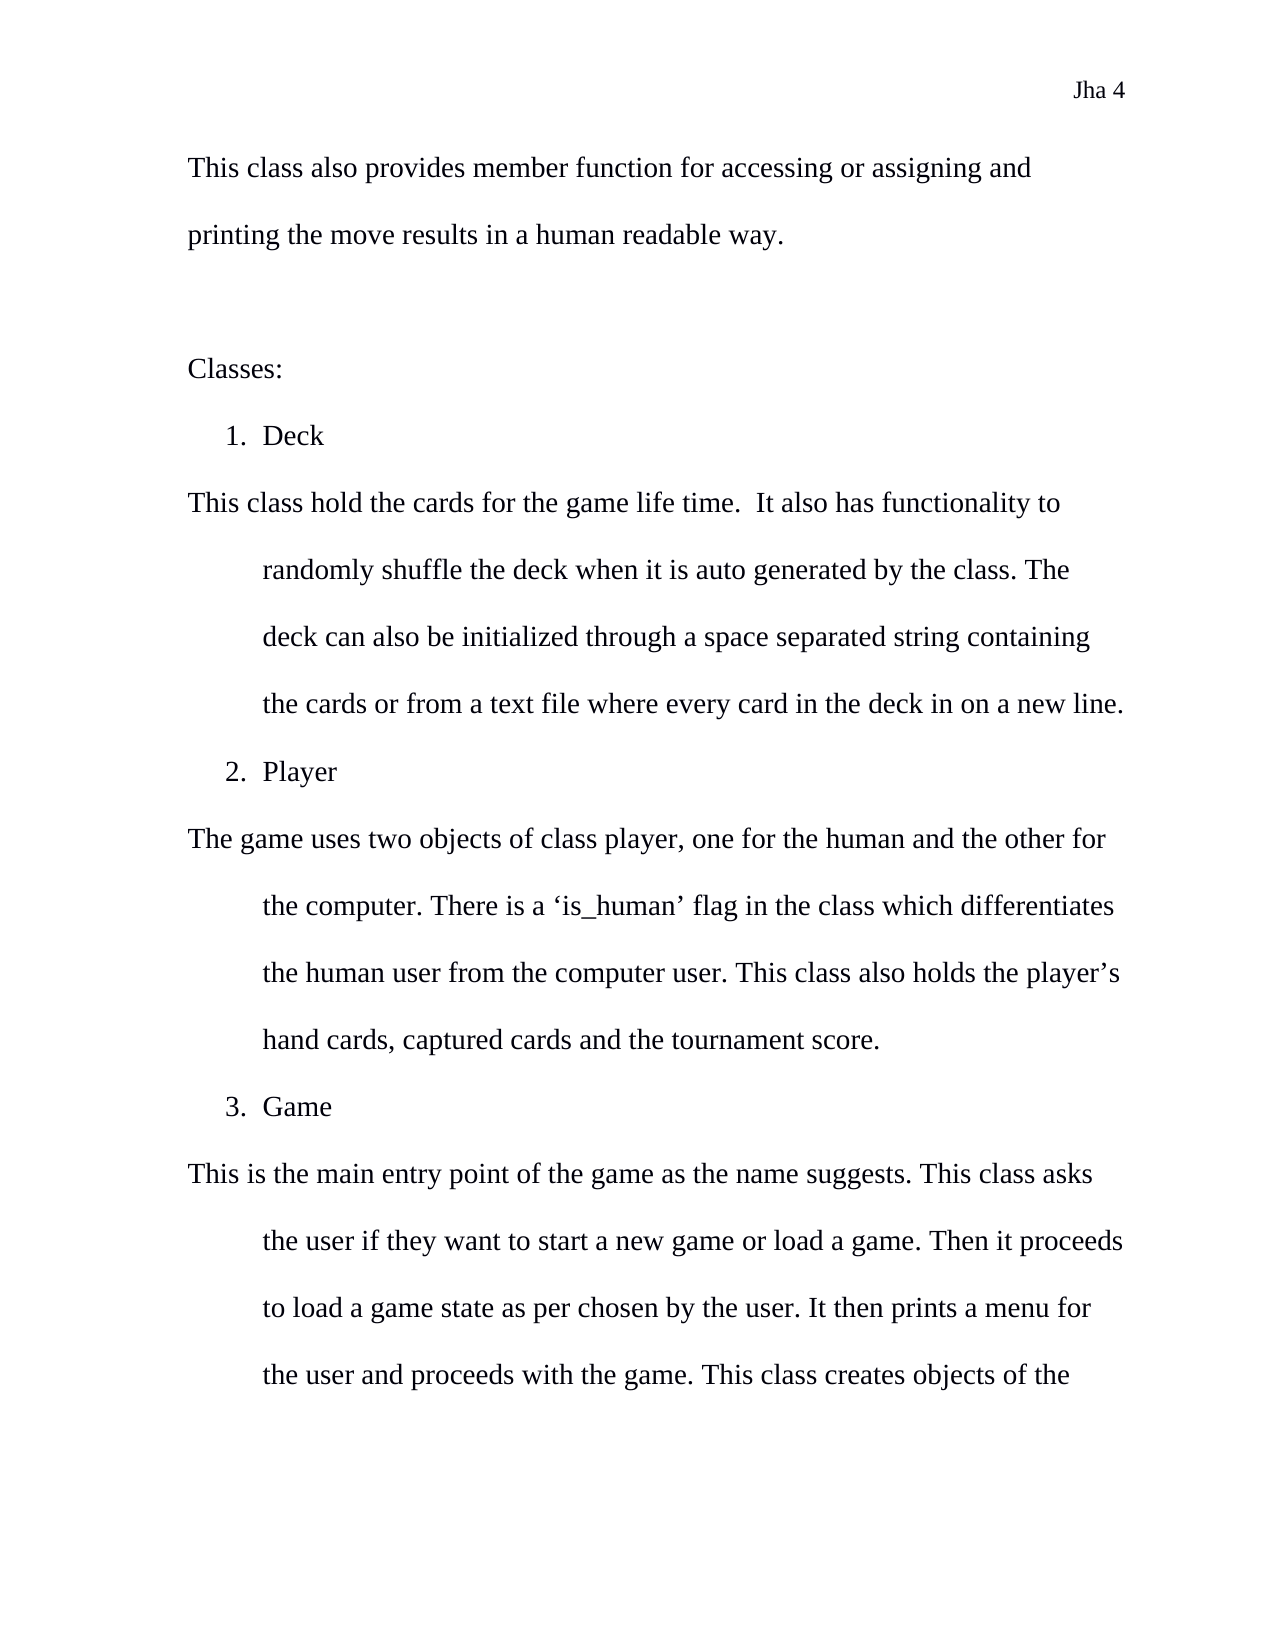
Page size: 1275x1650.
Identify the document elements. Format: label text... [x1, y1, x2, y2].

text This class also provides member function for accessing or assigning and printing the move results in a human readable way. [187, 150, 1125, 251]
text The game uses two objects of class player, one for the human and the other for the computer. There is a ‘is_human’ flag in the class which differentiates the human user from the computer user. This class also holds the player’s hand cards, captured cards and the tournament score. [187, 821, 1125, 1056]
list Game [225, 1089, 1125, 1123]
list Player [225, 754, 1125, 787]
text This class hold the cards for the game life time. It also has functionality to randomly shuffle the deck when it is auto generated by the class. The deck can also be initialized through a space separated string containing the cards or from a text file where every card in the deck in on a new line. [187, 485, 1125, 720]
text Classes: [187, 351, 1125, 385]
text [187, 1156, 1125, 1391]
list Deck [225, 418, 1125, 452]
